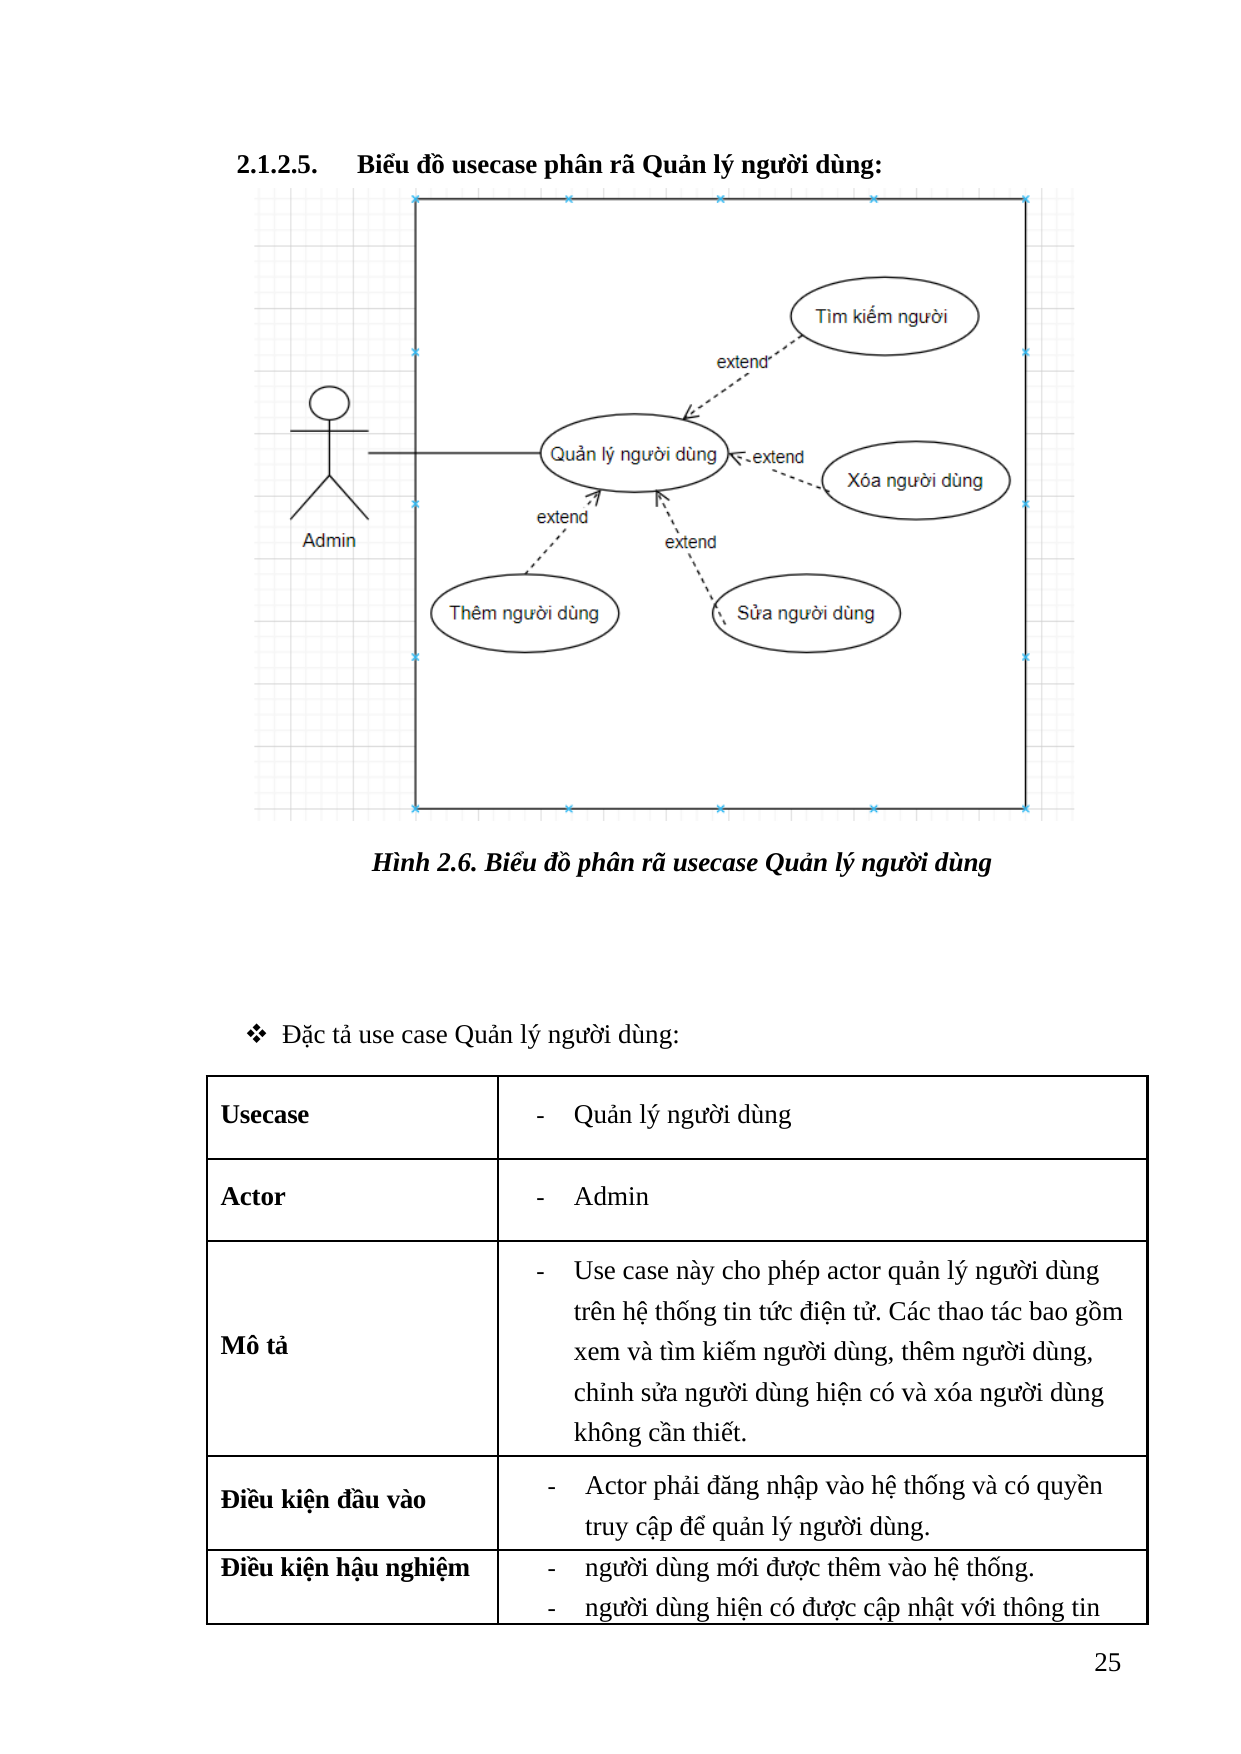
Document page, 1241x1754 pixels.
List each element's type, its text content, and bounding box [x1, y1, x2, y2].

list Đặc tả use case Quản lý người dùng: [244, 1018, 1122, 1049]
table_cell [499, 1551, 1146, 1623]
subtitle Biểu đồ usecase phân rã Quản lý người dùng: [236, 148, 1122, 179]
table_cell Admin [499, 1160, 1146, 1240]
table_header Usecase [208, 1077, 497, 1158]
table_cell Actor [208, 1160, 497, 1240]
picture [254, 188, 1075, 821]
table_header Quản lý người dùng [499, 1077, 1146, 1158]
table_cell Mô tả [208, 1242, 497, 1455]
table_cell Điều kiện đầu vào [208, 1457, 497, 1549]
text Hình 2.6. Biểu đồ phân rã usecase Quản lý người dùng [244, 847, 1122, 878]
table_cell Use case này cho phép actor quản lý người dùng trên hệ thống tin tức điện tử. Các thao tác bao gồm xem và tìm kiếm người dùng, thêm người dùng, chỉnh sửa người dùng hiện có và xóa người dùng không cần thiết. [499, 1242, 1146, 1455]
table_cell Actor phải đăng nhập vào hệ thống và có quyền truy cập để quản lý người dùng. [499, 1457, 1146, 1549]
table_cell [208, 1551, 497, 1623]
